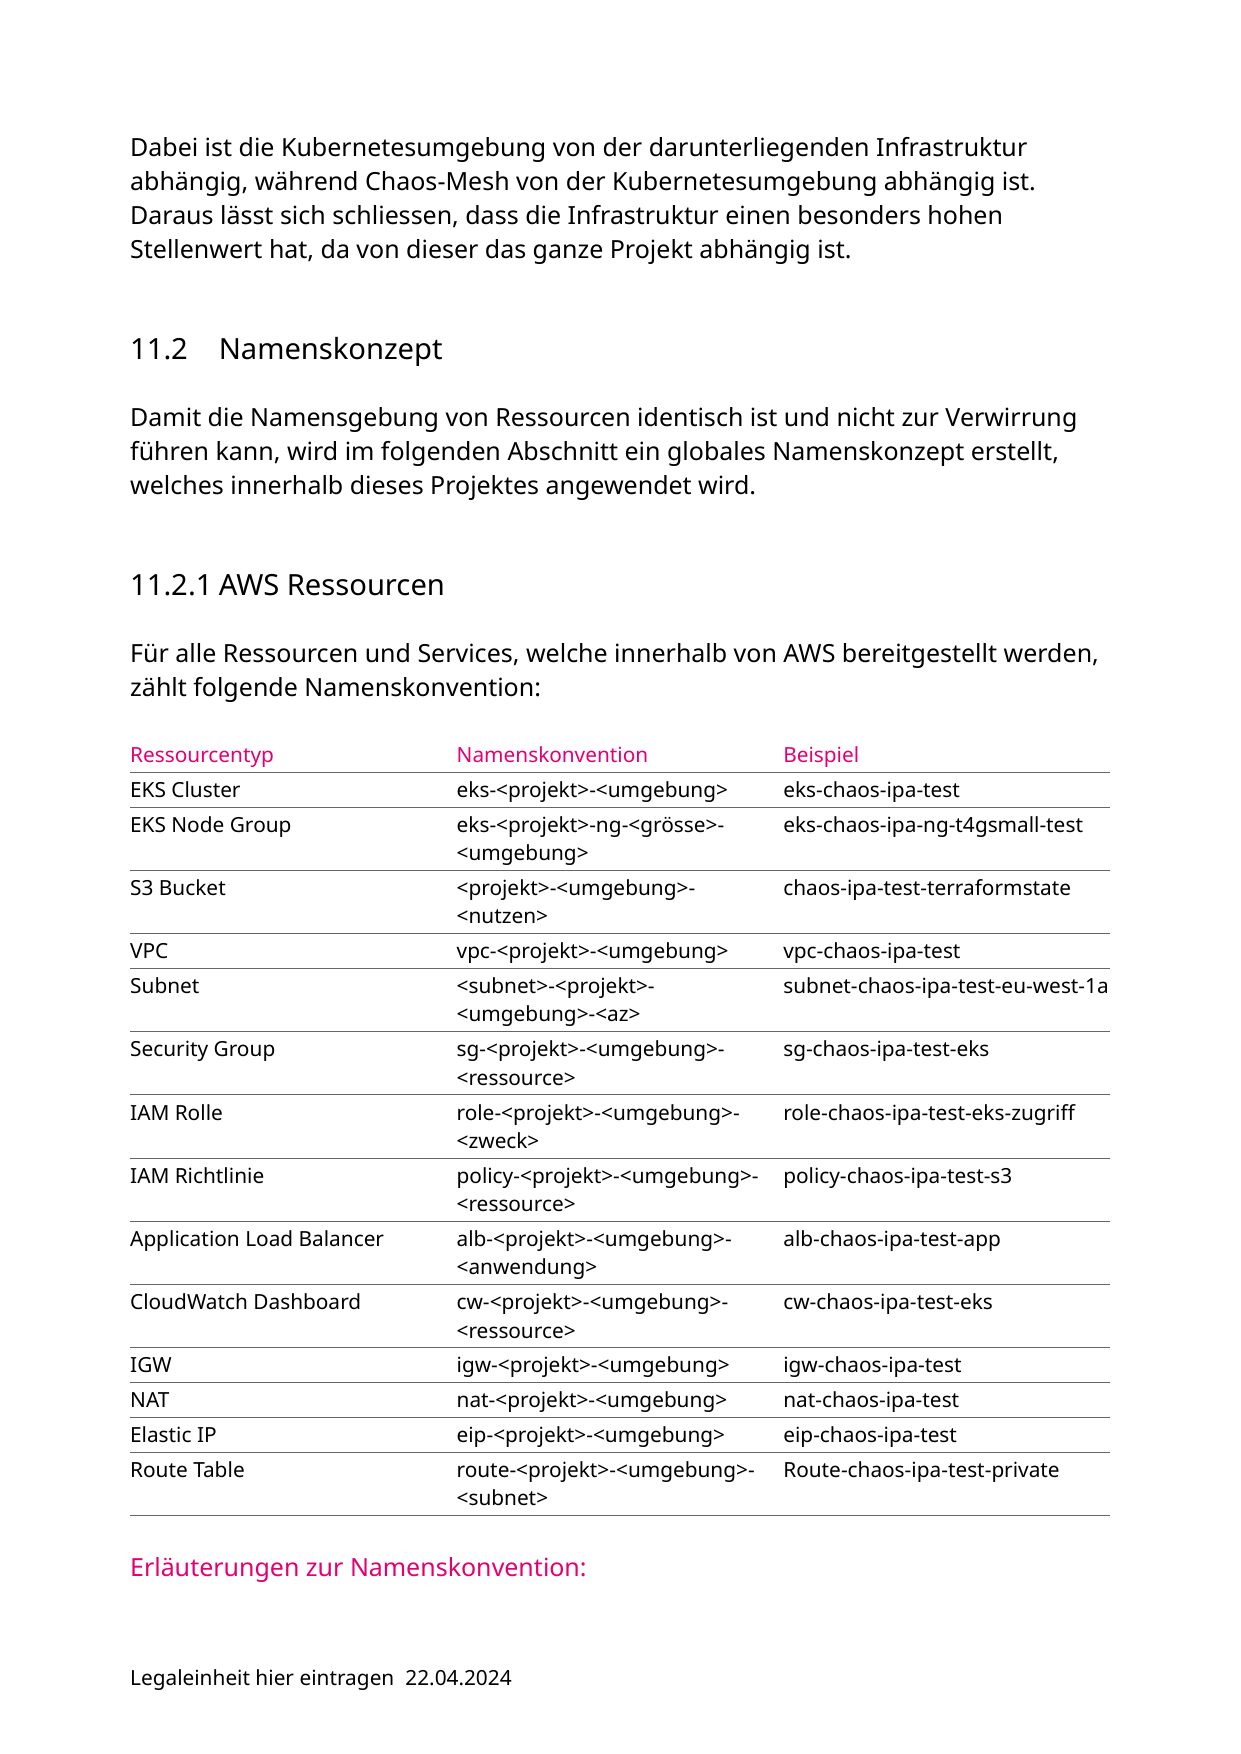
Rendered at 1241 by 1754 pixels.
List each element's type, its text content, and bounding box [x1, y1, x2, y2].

table_cell Application Load Balancer [130, 1222, 456, 1284]
table_cell <subnet>-<projekt>-<umgebung>-<az> [456, 969, 783, 1031]
table_cell IAM Richtlinie [130, 1159, 456, 1221]
table_cell vpc-chaos-ipa-test [783, 934, 1110, 968]
table_header Beispiel [783, 738, 1110, 772]
text Erläuterungen zur Namenskonvention: [130, 1549, 1110, 1583]
table_cell role-chaos-ipa-test-eks-zugriff [783, 1095, 1110, 1157]
table_cell alb-chaos-ipa-test-app [783, 1222, 1110, 1284]
table_cell NAT [130, 1383, 456, 1417]
text Für alle Ressourcen und Services, welche innerhalb von AWS bereitgestellt werden, zählt folgende Namenskonvention: [130, 635, 1110, 703]
table_cell nat-chaos-ipa-test [783, 1383, 1110, 1417]
table_cell cw-chaos-ipa-test-eks [783, 1285, 1110, 1347]
subtitle Namenskonzept [130, 329, 1110, 368]
table_cell eks-chaos-ipa-ng-t4gsmall-test [783, 808, 1110, 870]
text Damit die Namensgebung von Ressourcen identisch ist und nicht zur Verwirrung führen kann, wird im folgenden Abschnitt ein globales Namenskonzept erstellt, welches innerhalb dieses Projektes angewendet wird. [130, 399, 1110, 502]
table_cell Security Group [130, 1032, 456, 1094]
table_cell vpc-<projekt>-<umgebung> [456, 934, 783, 968]
text Dabei ist die Kubernetesumgebung von der darunterliegenden Infrastruktur abhängig, während Chaos-Mesh von der Kubernetesumgebung abhängig ist. Daraus lässt sich schliessen, dass die Infrastruktur einen besonders hohen Stellenwert hat, da von dieser das ganze Projekt abhängig ist. [130, 130, 1110, 266]
table_cell EKS Cluster [130, 773, 456, 806]
table_cell IGW [130, 1348, 456, 1382]
table_cell eks-<projekt>-ng-<grösse>-<umgebung> [456, 808, 783, 870]
table_cell EKS Node Group [130, 808, 456, 870]
table_cell Route Table [130, 1453, 456, 1515]
table_cell policy-<projekt>-<umgebung>-<ressource> [456, 1159, 783, 1221]
table_cell role-<projekt>-<umgebung>-<zweck> [456, 1095, 783, 1157]
table_cell cw-<projekt>-<umgebung>-<ressource> [456, 1285, 783, 1347]
table_cell nat-<projekt>-<umgebung> [456, 1383, 783, 1417]
table_cell igw-<projekt>-<umgebung> [456, 1348, 783, 1382]
table_cell IAM Rolle [130, 1095, 456, 1157]
table_cell igw-chaos-ipa-test [783, 1348, 1110, 1382]
table_cell eip-chaos-ipa-test [783, 1418, 1110, 1451]
table_cell alb-<projekt>-<umgebung>-<anwendung> [456, 1222, 783, 1284]
table_cell eks-<projekt>-<umgebung> [456, 773, 783, 806]
table_header Ressourcentyp [130, 738, 456, 772]
table_cell VPC [130, 934, 456, 968]
table_cell route-<projekt>-<umgebung>-<subnet> [456, 1453, 783, 1515]
table_cell chaos-ipa-test-terraformstate [783, 871, 1110, 933]
table_cell subnet-chaos-ipa-test-eu-west-1a [783, 969, 1110, 1031]
table_header Namenskonvention [456, 738, 783, 772]
table_cell sg-<projekt>-<umgebung>-<ressource> [456, 1032, 783, 1094]
table_cell S3 Bucket [130, 871, 456, 933]
table_cell Route-chaos-ipa-test-private [783, 1453, 1110, 1515]
table_cell policy-chaos-ipa-test-s3 [783, 1159, 1110, 1221]
subtitle AWS Ressourcen [130, 564, 1110, 604]
table_cell eks-chaos-ipa-test [783, 773, 1110, 806]
table_cell CloudWatch Dashboard [130, 1285, 456, 1347]
table_cell Subnet [130, 969, 456, 1031]
table_cell <projekt>-<umgebung>-<nutzen> [456, 871, 783, 933]
table_cell sg-chaos-ipa-test-eks [783, 1032, 1110, 1094]
table_cell Elastic IP [130, 1418, 456, 1451]
table_cell eip-<projekt>-<umgebung> [456, 1418, 783, 1451]
